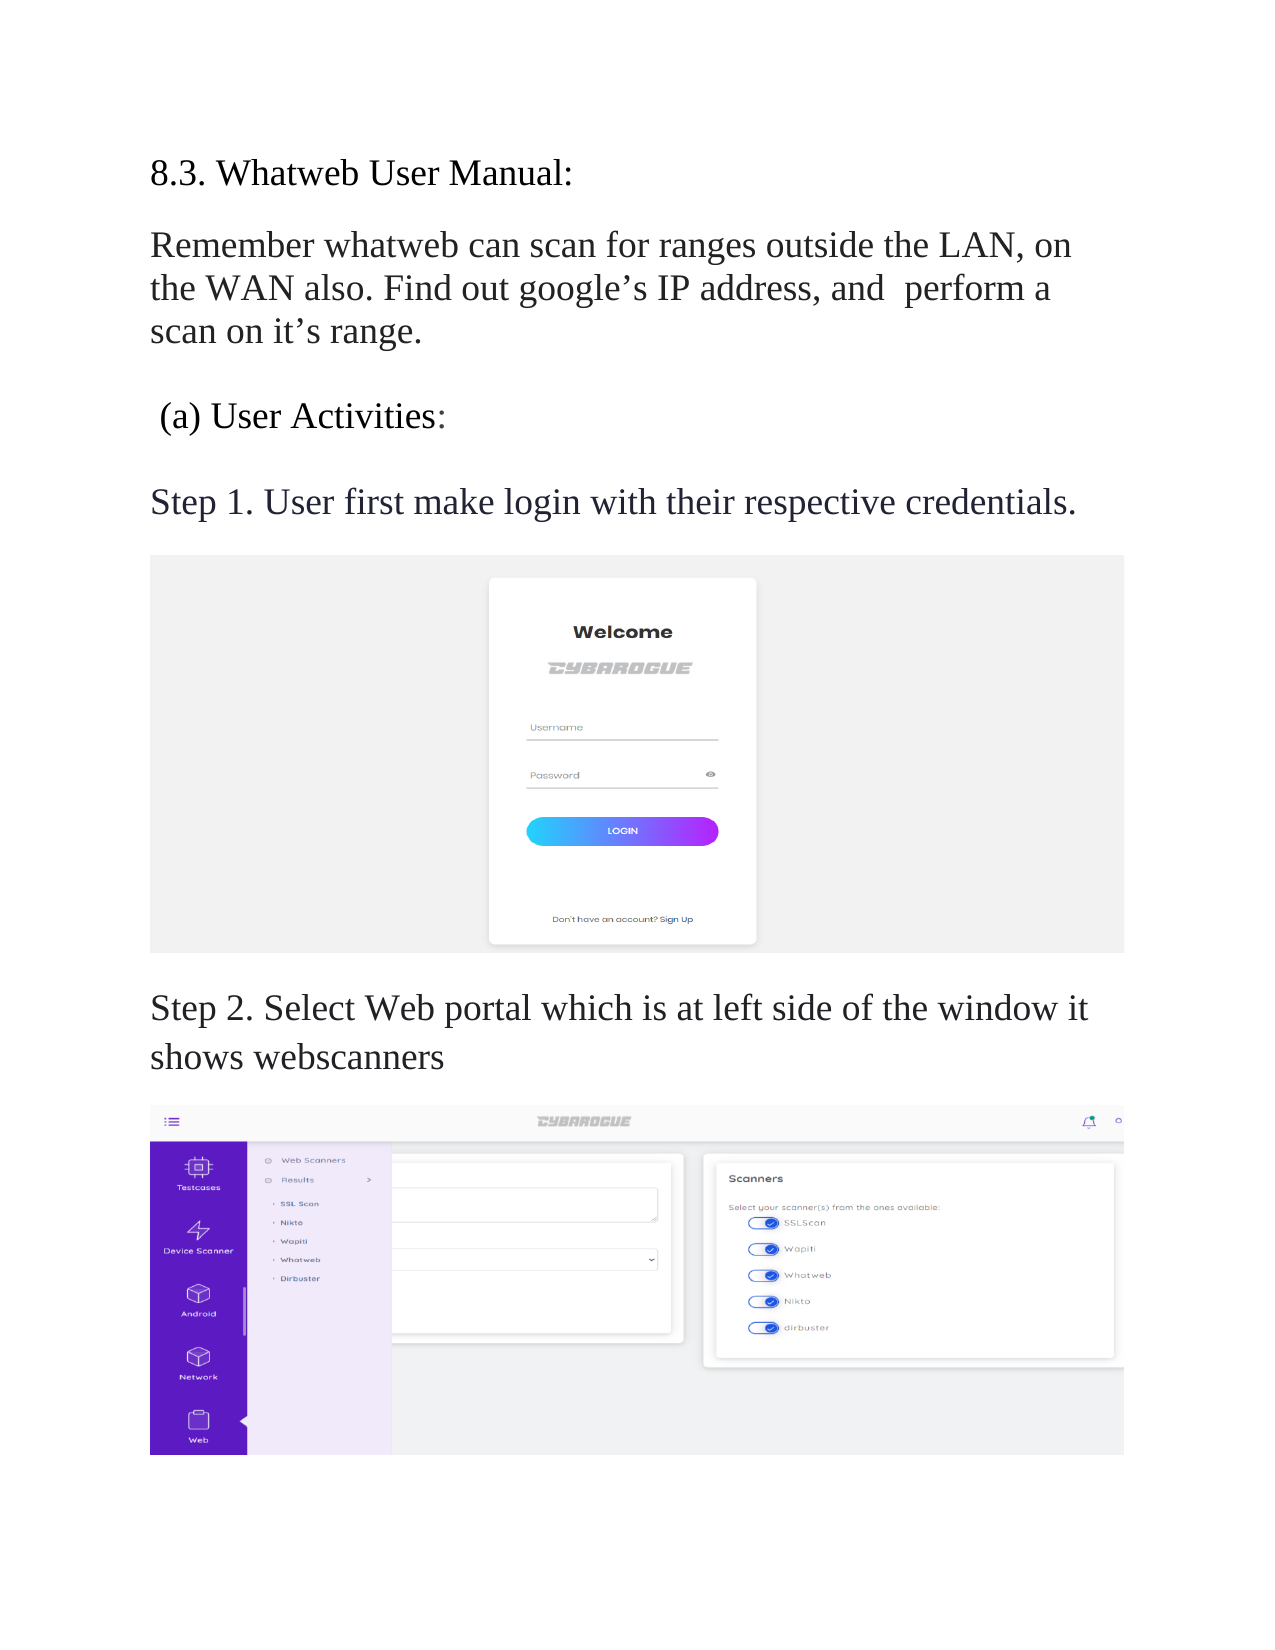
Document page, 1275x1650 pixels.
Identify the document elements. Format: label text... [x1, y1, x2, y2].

picture [150, 1105, 1124, 1455]
text (a) User Activities: [150, 394, 1125, 437]
text Step 1. User first make login with their respective credentials. [150, 479, 1125, 522]
text Step 2. Select Web portal which is at left side of the window it shows webscanners [150, 985, 1125, 1078]
text Remember whatweb can scan for ranges outside the LAN, on the WAN also. Find out google’s IP address, and perform a scan on it’s range. [150, 222, 1125, 352]
picture [150, 555, 1125, 953]
text 8.3. Whatweb User Manual: [150, 150, 1125, 193]
